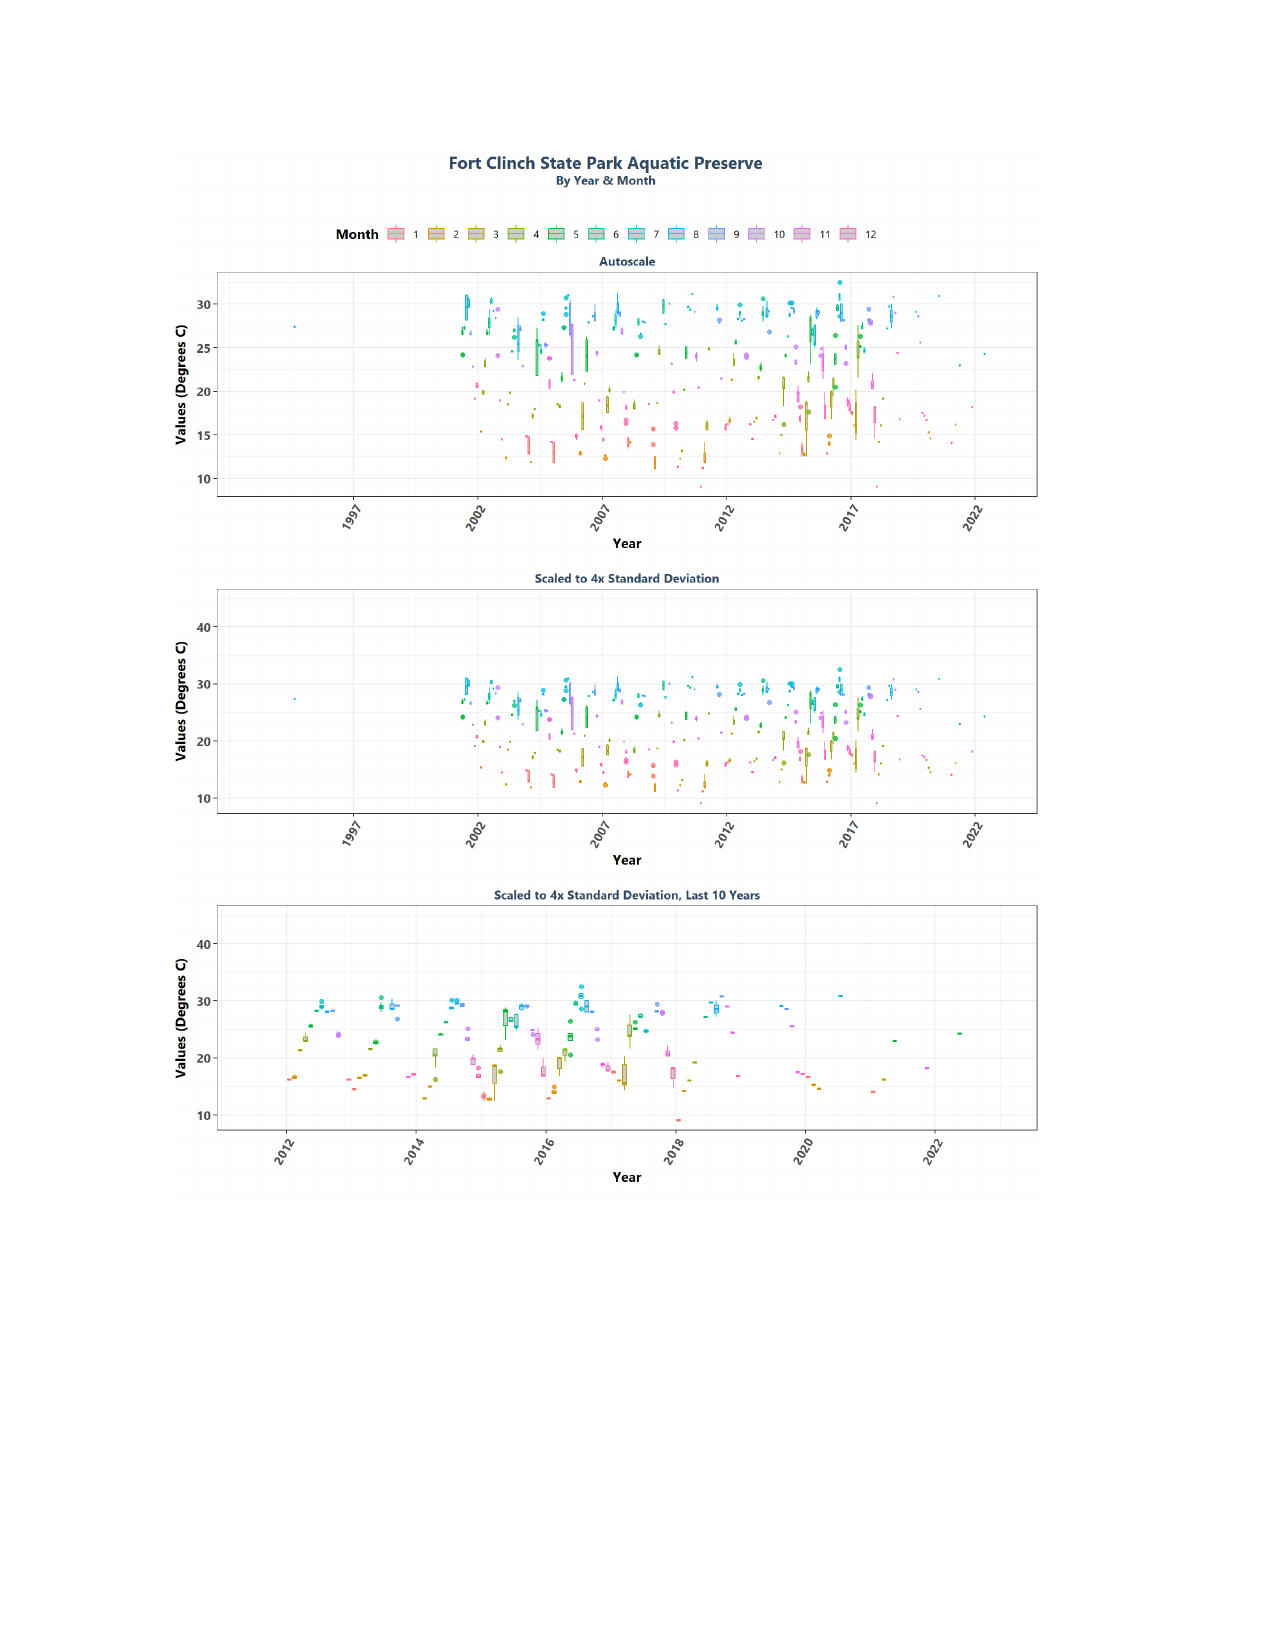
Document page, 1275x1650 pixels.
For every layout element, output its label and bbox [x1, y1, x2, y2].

picture [168, 150, 1044, 1200]
